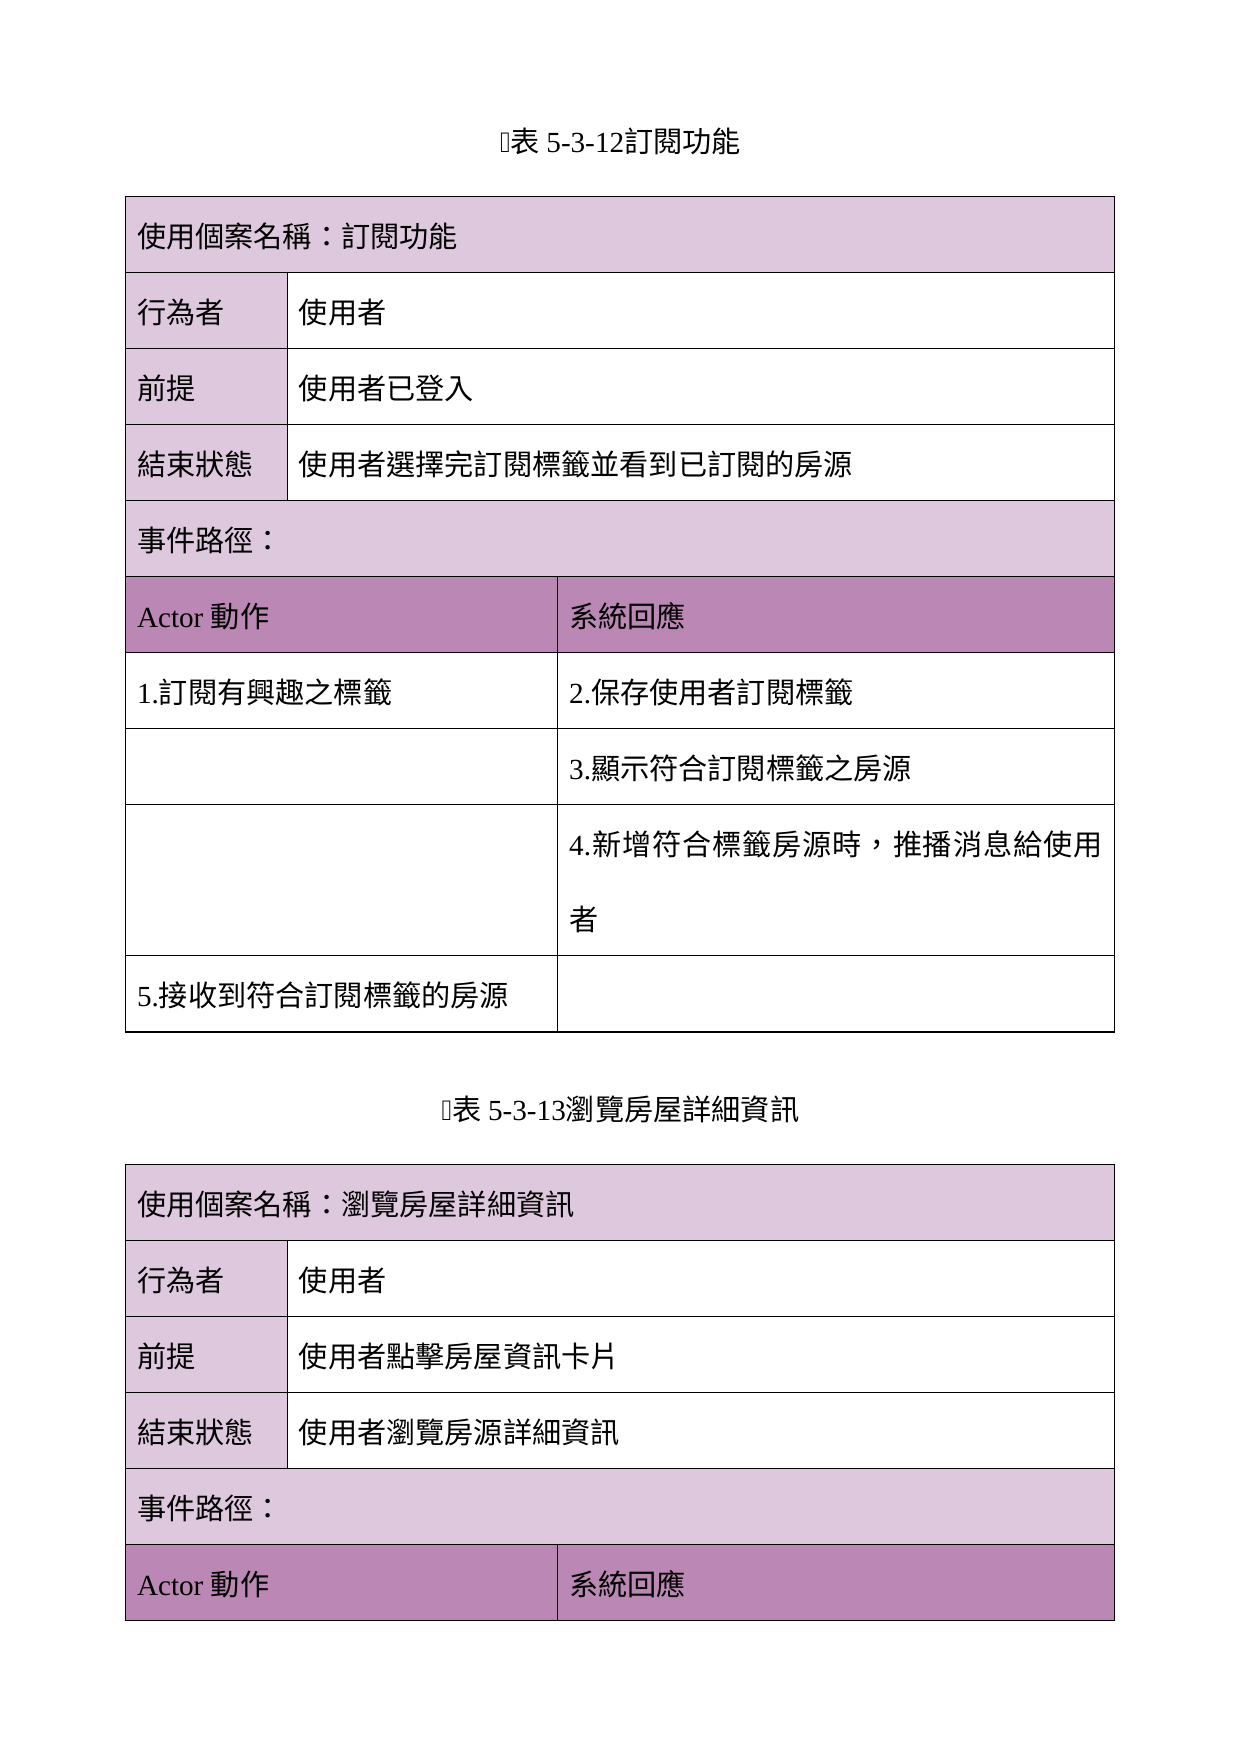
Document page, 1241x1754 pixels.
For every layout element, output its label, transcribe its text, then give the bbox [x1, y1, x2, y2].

table_cell 前提 [126, 1317, 287, 1392]
table_cell 前提 [126, 349, 287, 424]
table_header 使用個案名稱：瀏覽房屋詳細資訊 [126, 1165, 1114, 1240]
table_cell [126, 729, 557, 804]
table_cell 系統回應 [558, 577, 1114, 652]
table_cell 事件路徑： [126, 501, 1114, 576]
table_cell 行為者 [126, 1241, 287, 1316]
table_header 使用個案名稱：訂閱功能 [126, 197, 1114, 272]
table_cell 2.保存使用者訂閱標籤 [558, 653, 1114, 728]
table_cell 使用者 [288, 273, 1114, 348]
table_cell 事件路徑： [126, 1469, 1114, 1544]
table_cell 3.顯示符合訂閱標籤之房源 [558, 729, 1114, 804]
table_cell [558, 956, 1114, 1031]
table_cell 使用者瀏覽房源詳細資訊 [288, 1393, 1114, 1468]
table_cell 結束狀態 [126, 425, 287, 500]
table_cell 系統回應 [558, 1545, 1114, 1620]
table_cell 使用者選擇完訂閱標籤並看到已訂閱的房源 [288, 425, 1114, 500]
table_cell 使用者點擊房屋資訊卡片 [288, 1317, 1114, 1392]
table_cell 使用者 [288, 1241, 1114, 1316]
table_cell 行為者 [126, 273, 287, 348]
table_cell 1.訂閱有興趣之標籤 [126, 653, 557, 728]
table_cell 4.新增符合標籤房源時，推播消息給使用者 [558, 805, 1114, 955]
table_cell 使用者已登入 [288, 349, 1114, 424]
table_cell [126, 805, 557, 955]
table_cell Actor 動作 [126, 577, 557, 652]
table_cell 結束狀態 [126, 1393, 287, 1468]
table_cell 5.接收到符合訂閱標籤的房源 [126, 956, 557, 1031]
table_cell Actor 動作 [126, 1545, 557, 1620]
